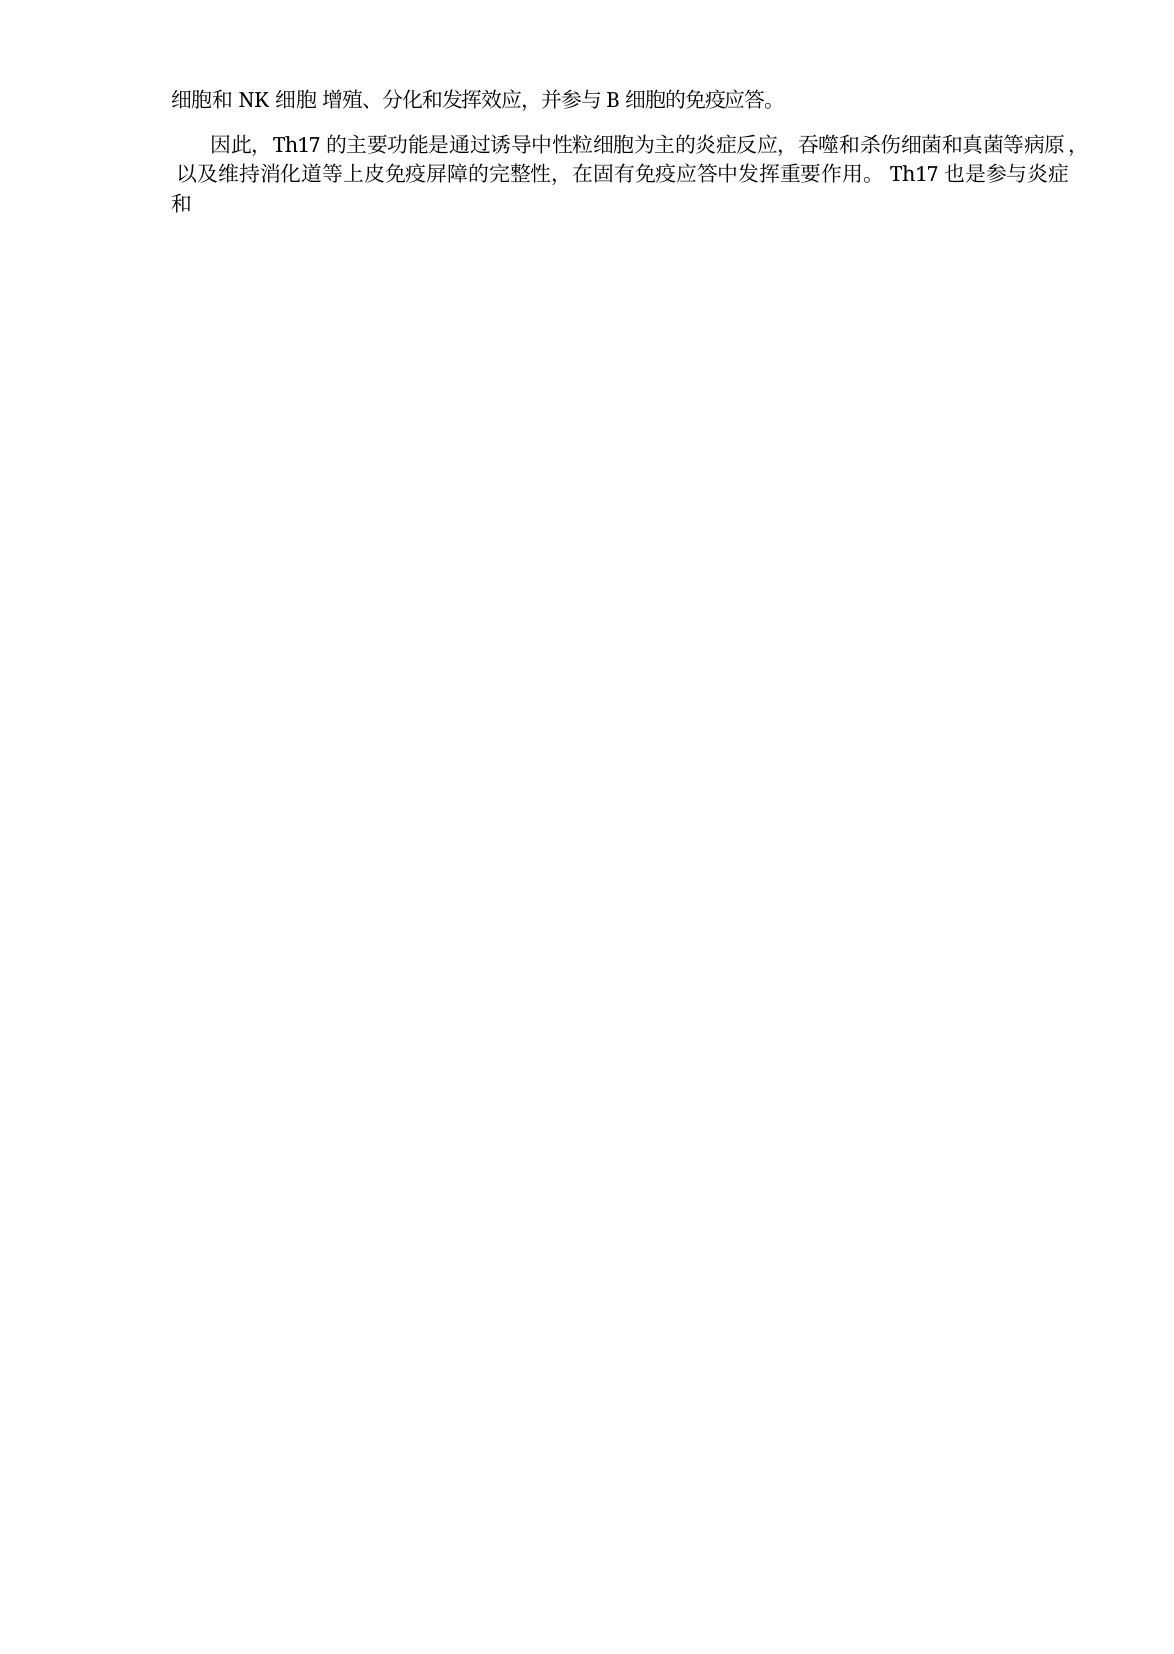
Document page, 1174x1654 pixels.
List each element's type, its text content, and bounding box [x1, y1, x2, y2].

text 因此，Th17 的主要功能是通过诱导中性粒细胞为主的炎症反应，吞噬和杀伤细菌和真菌等病原， 以及维持消化道等上皮免疫屏障的完整性，在固有免疫应答中发挥重要作用。 Th17 也是参与炎症和 [171, 129, 1069, 217]
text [171, 84, 1067, 114]
